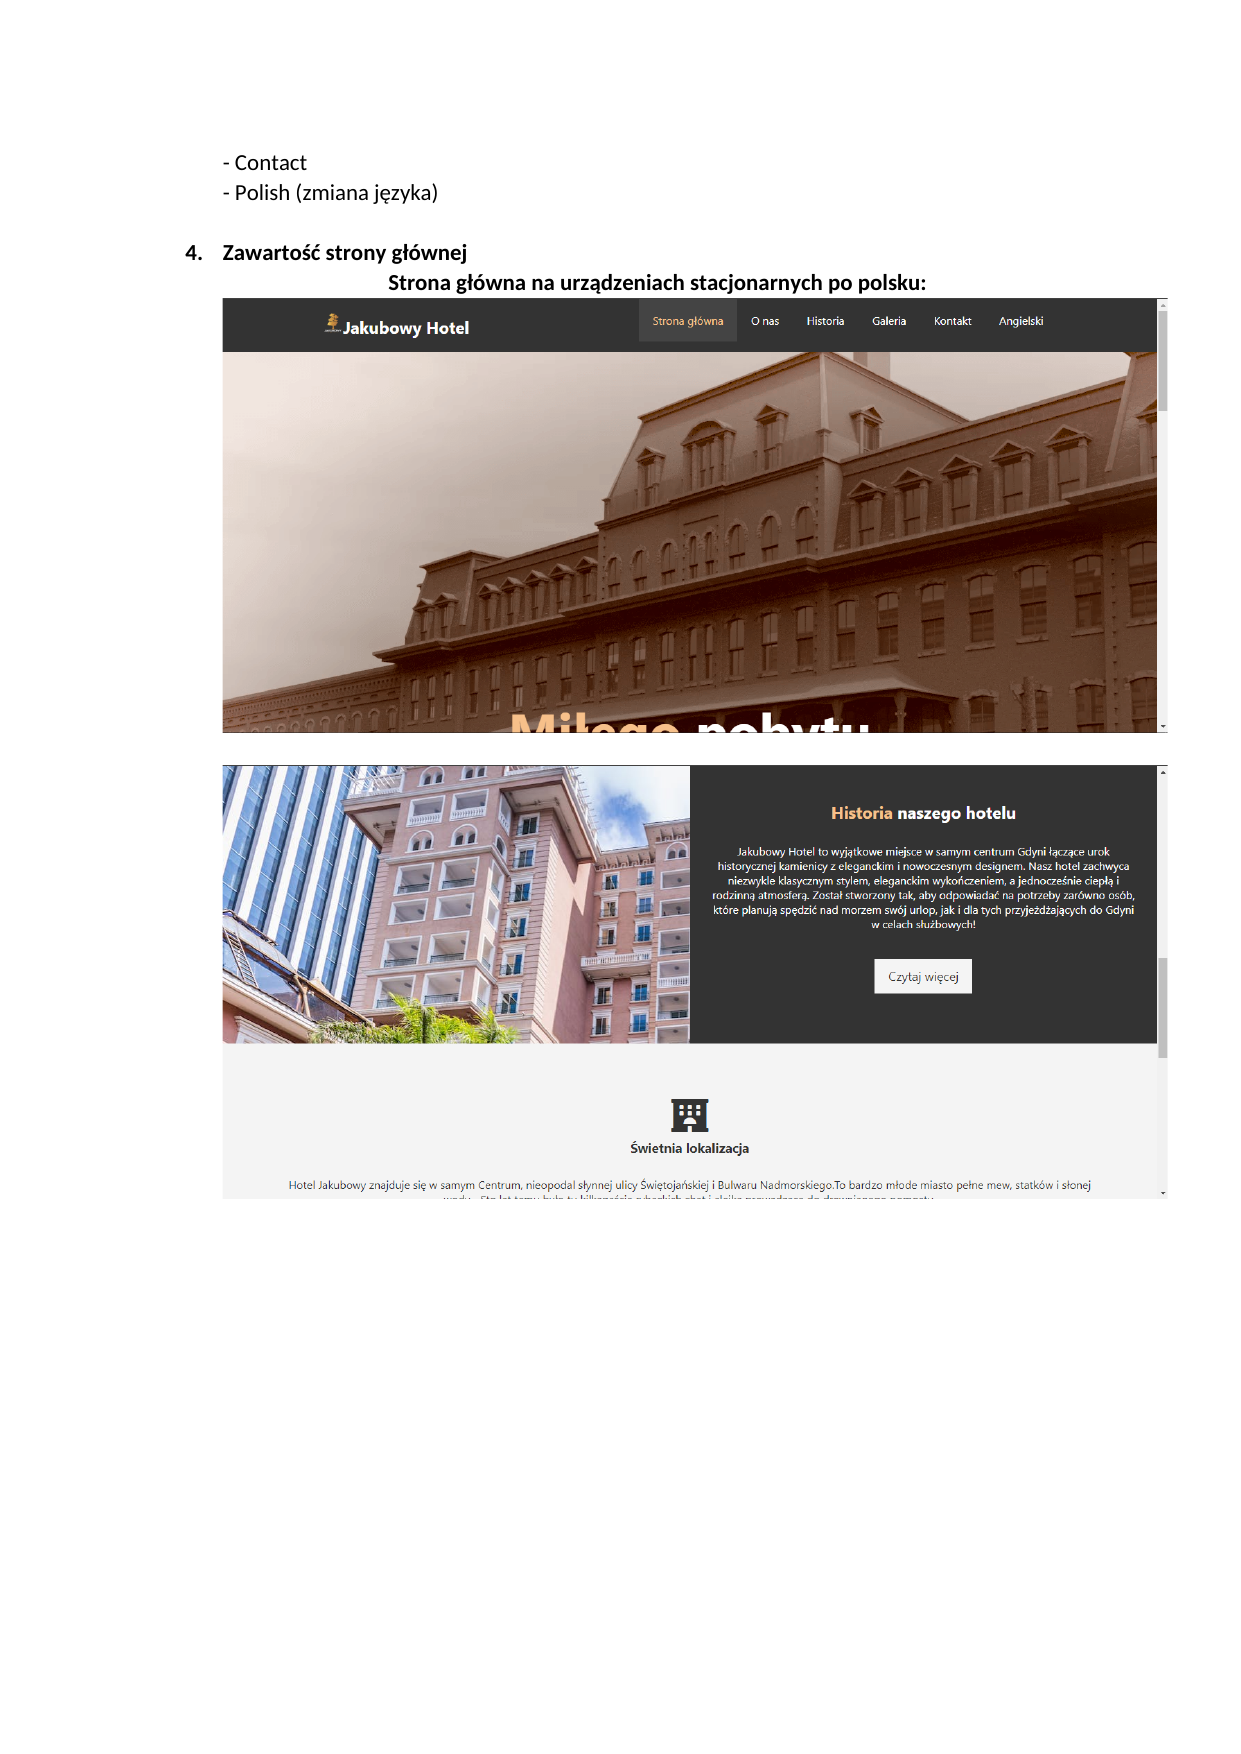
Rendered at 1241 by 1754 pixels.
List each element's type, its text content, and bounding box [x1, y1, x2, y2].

picture [222, 298, 1168, 733]
picture [222, 765, 1168, 1199]
list - Polish (zmiana języka) [223, 178, 1093, 206]
list Zawartość strony głównej [185, 238, 1093, 266]
list - Contact [223, 148, 1093, 176]
list Strona główna na urządzeniach stacjonarnych po polsku: [223, 268, 1093, 296]
